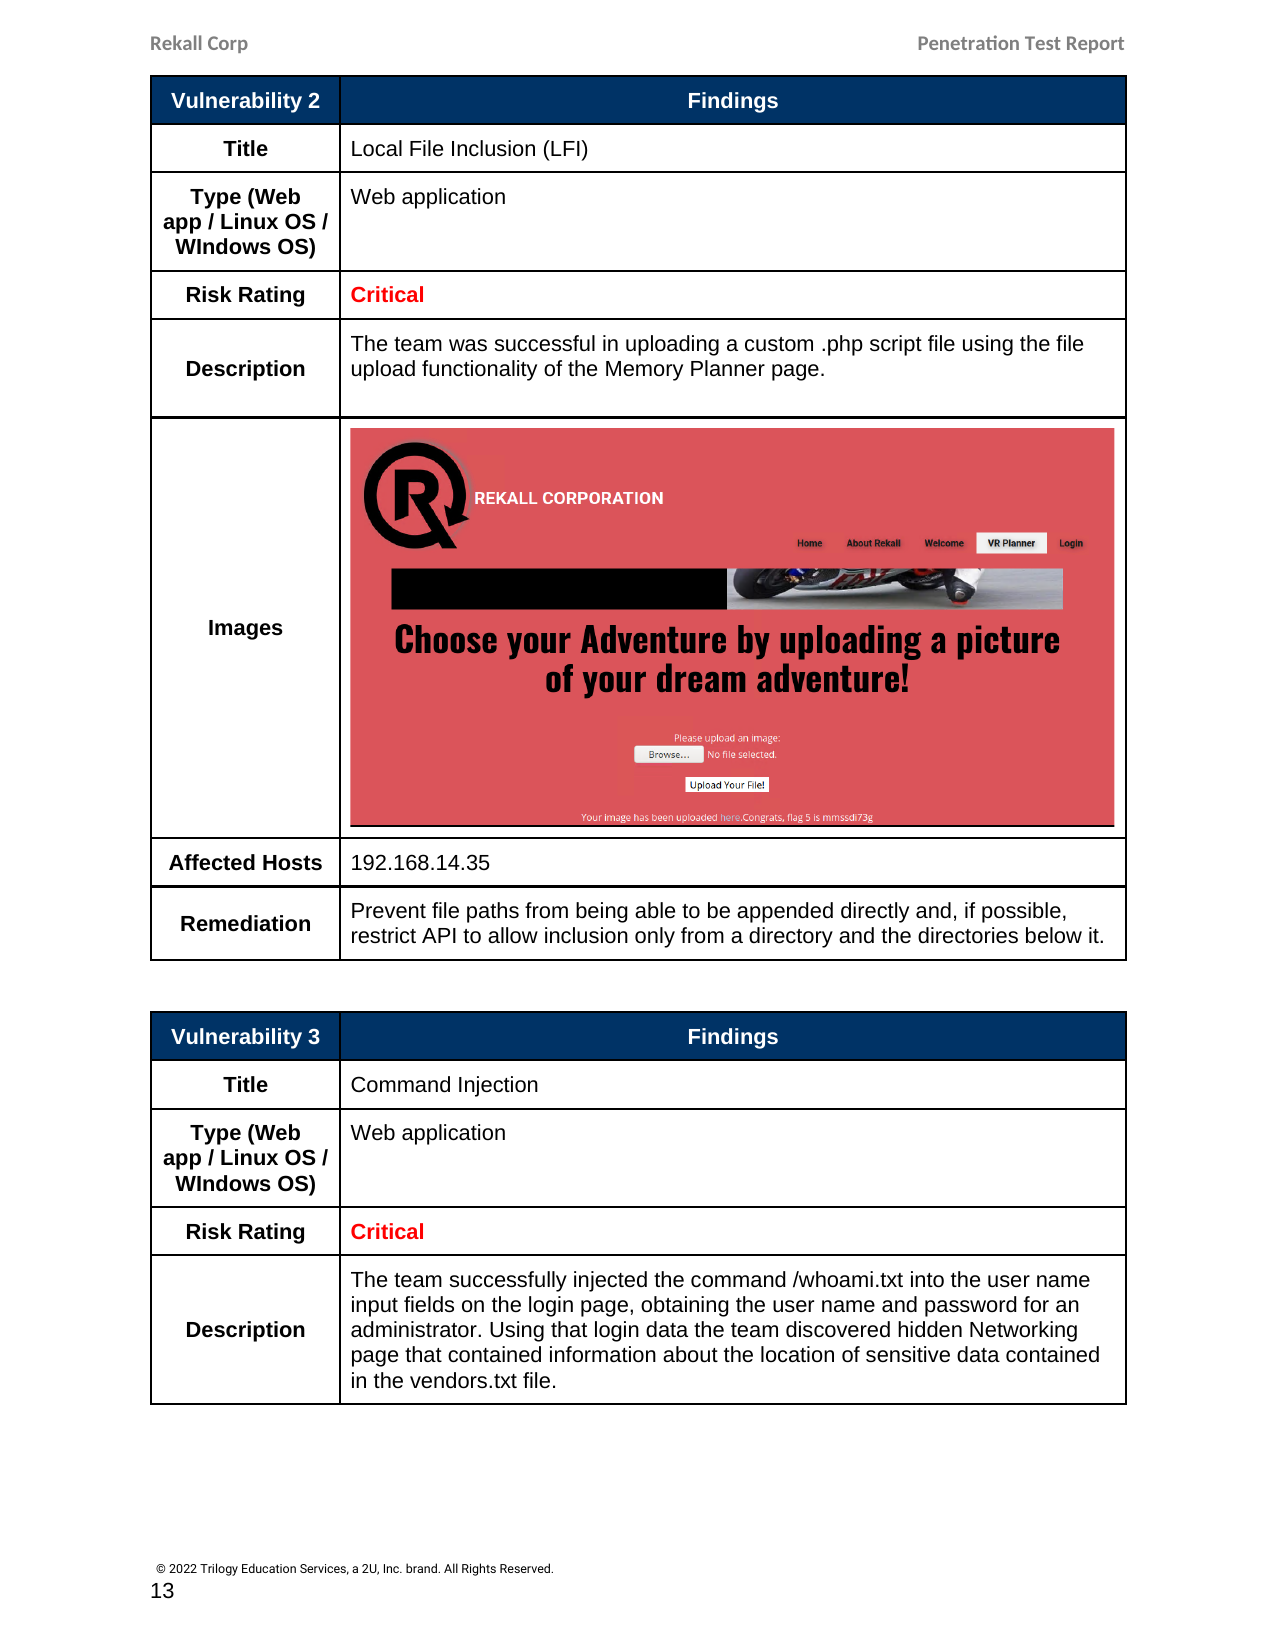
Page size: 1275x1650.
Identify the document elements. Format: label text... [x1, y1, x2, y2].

table_cell Title [152, 125, 339, 171]
table_cell Command Injection [341, 1061, 1125, 1107]
table_cell [341, 419, 1125, 837]
table_cell Type (Web app / Linux OS / WIndows OS) [152, 173, 339, 270]
table_cell Description [152, 320, 339, 416]
table_cell Local File Inclusion (LFI) [341, 125, 1125, 171]
table_cell Remediation [152, 888, 339, 959]
table_cell The team successfully injected the command /whoami.txt into the user name input fields on the login page, obtaining the user name and password for an administrator. Using that login data the team discovered hidden Networking page that contained information about the location of sensitive data contained in the vendors.txt file. [341, 1256, 1125, 1403]
table_cell Web application [341, 173, 1125, 270]
table_cell 192.168.14.35 [341, 839, 1125, 885]
table_cell Risk Rating [152, 272, 339, 318]
table_cell Risk Rating [152, 1208, 339, 1254]
table_cell The team was successful in uploading a custom .php script file using the file upload functionality of the Memory Planner page. [341, 320, 1125, 416]
table_header Vulnerability 3 [152, 1013, 339, 1059]
table_cell Images [152, 419, 339, 837]
table_cell Prevent file paths from being able to be appended directly and, if possible, restrict API to allow inclusion only from a directory and the directories below it. [341, 888, 1125, 959]
table_cell Critical [341, 272, 1125, 318]
table_cell Description [152, 1256, 339, 1403]
table_cell Title [152, 1061, 339, 1107]
table_cell Web application [341, 1110, 1125, 1206]
table_header Vulnerability 2 [152, 77, 339, 123]
table_cell Type (Web app / Linux OS / WIndows OS) [152, 1110, 339, 1206]
table_header Findings [341, 77, 1125, 123]
table_header Findings [341, 1013, 1125, 1059]
table_cell Affected Hosts [152, 839, 339, 885]
picture [350, 428, 1115, 827]
table_cell Critical [341, 1208, 1125, 1254]
